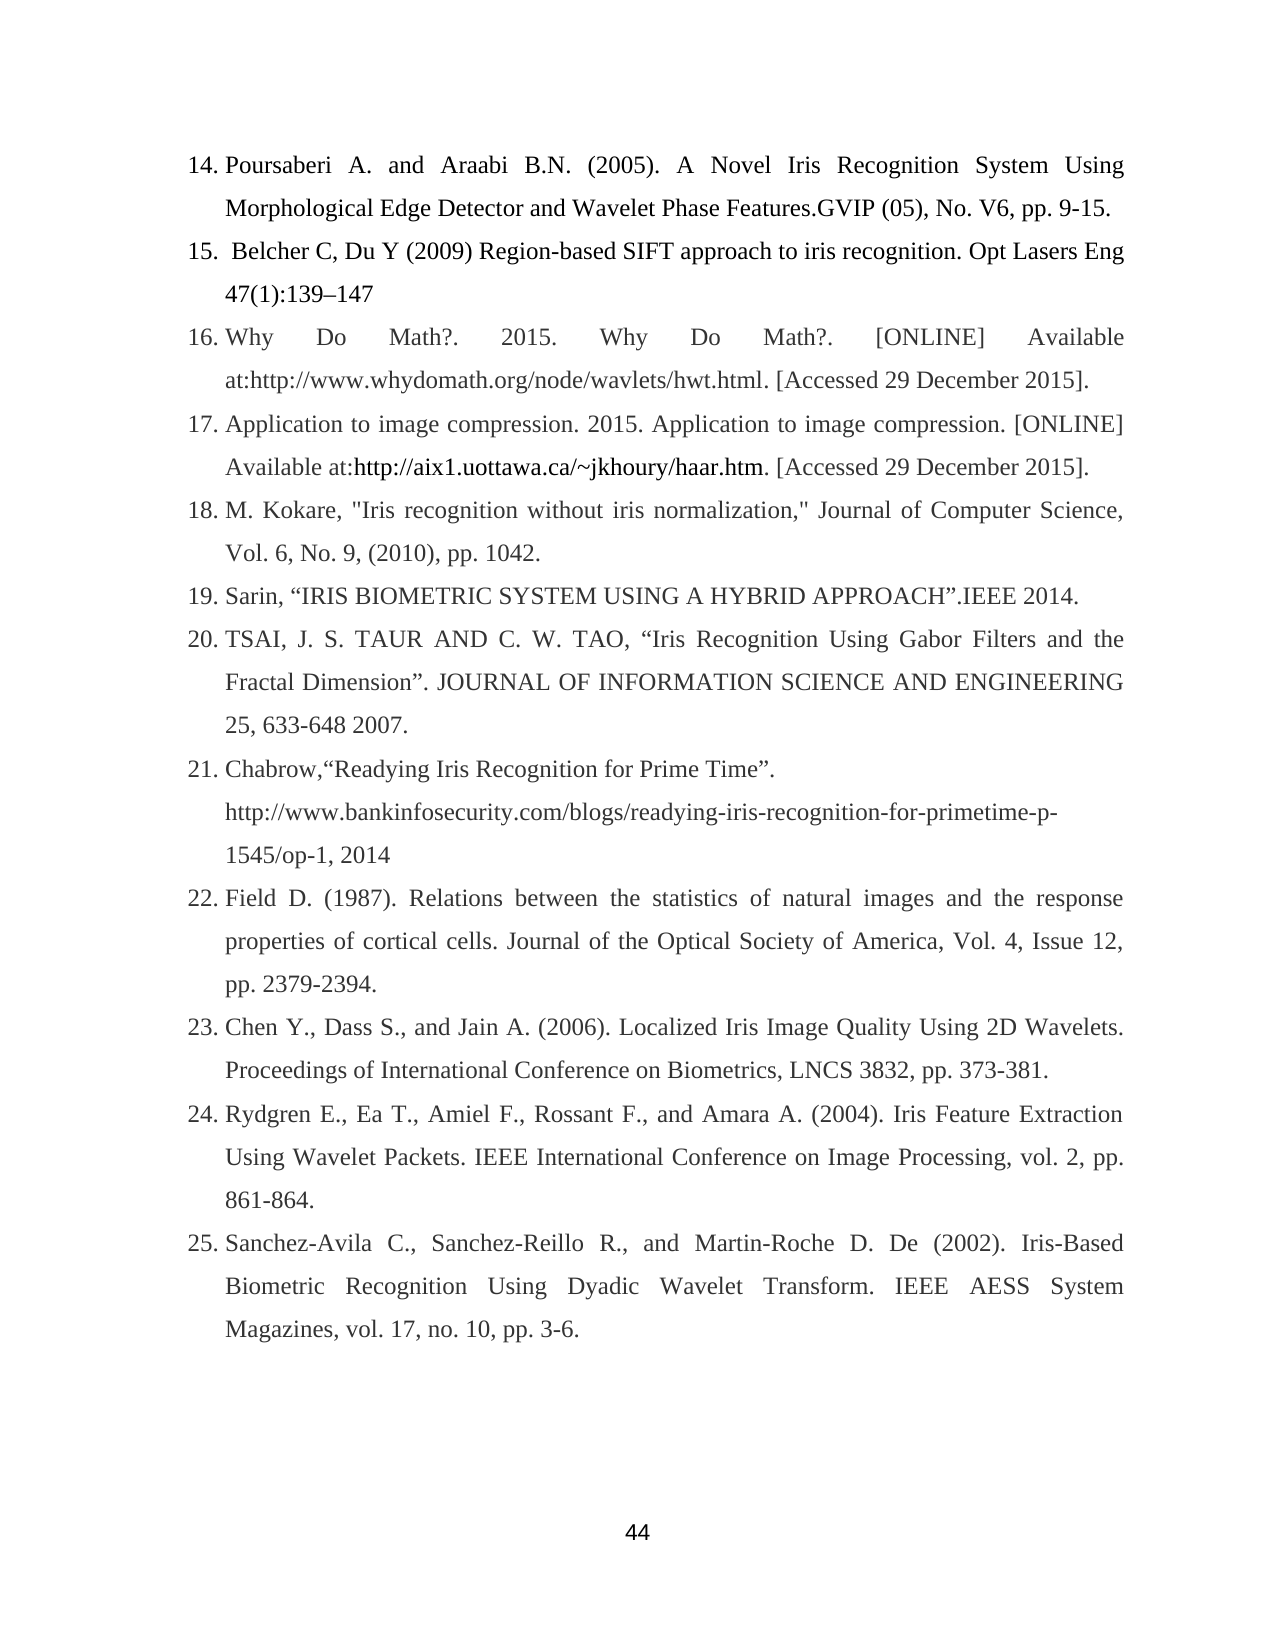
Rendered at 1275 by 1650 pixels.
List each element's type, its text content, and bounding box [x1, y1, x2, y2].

list Chabrow,“Readying Iris Recognition for Prime Time”. http://www.bankinfosecurity.com/blogs/readying-iris-recognition-for-primetime-p-1545/op-1, 2014 [187, 754, 1125, 869]
list Sarin, “IRIS BIOMETRIC SYSTEM USING A HYBRID APPROACH”.IEEE 2014. [187, 581, 1125, 610]
list Belcher C, Du Y (2009) Region-based SIFT approach to iris recognition. Opt Lasers Eng 47(1):139–147 [187, 236, 1125, 308]
list Field D. (1987). Relations between the statistics of natural images and the response properties of cortical cells. Journal of the Optical Society of America, Vol. 4, Issue 12, pp. 2379-2394. [187, 883, 1125, 998]
list Sanchez-Avila C., Sanchez-Reillo R., and Martin-Roche D. De (2002). Iris-Based Biometric Recognition Using Dyadic Wavelet Transform. IEEE AESS System Magazines, vol. 17, no. 10, pp. 3-6. [187, 1228, 1125, 1343]
list Why Do Math?. 2015. Why Do Math?. [ONLINE] Available at:http://www.whydomath.org/node/wavlets/hwt.html. [Accessed 29 December 2015]. [187, 322, 1125, 394]
list Application to image compression. 2015. Application to image compression. [ONLINE] Available at:http://aix1.uottawa.ca/~jkhoury/haar.htm. [Accessed 29 December 2015]. [187, 409, 1125, 481]
list TSAI, J. S. TAUR AND C. W. TAO, “Iris Recognition Using Gabor Filters and the Fractal Dimension”. JOURNAL OF INFORMATION SCIENCE AND ENGINEERING 25, 633-648 2007. [187, 624, 1125, 739]
list Chen Y., Dass S., and Jain A. (2006). Localized Iris Image Quality Using 2D Wavelets. Proceedings of International Conference on Biometrics, LNCS 3832, pp. 373-381. [187, 1012, 1125, 1084]
list Poursaberi A. and Araabi B.N. (2005). A Novel Iris Recognition System Using Morphological Edge Detector and Wavelet Phase Features.GVIP (05), No. V6, pp. 9-15. [187, 150, 1125, 222]
list Rydgren E., Ea T., Amiel F., Rossant F., and Amara A. (2004). Iris Feature Extraction Using Wavelet Packets. IEEE International Conference on Image Processing, vol. 2, pp. 861-864. [187, 1099, 1125, 1214]
list M. Kokare, "Iris recognition without iris normalization," Journal of Computer Science, Vol. 6, No. 9, (2010), pp. 1042. [187, 495, 1125, 567]
